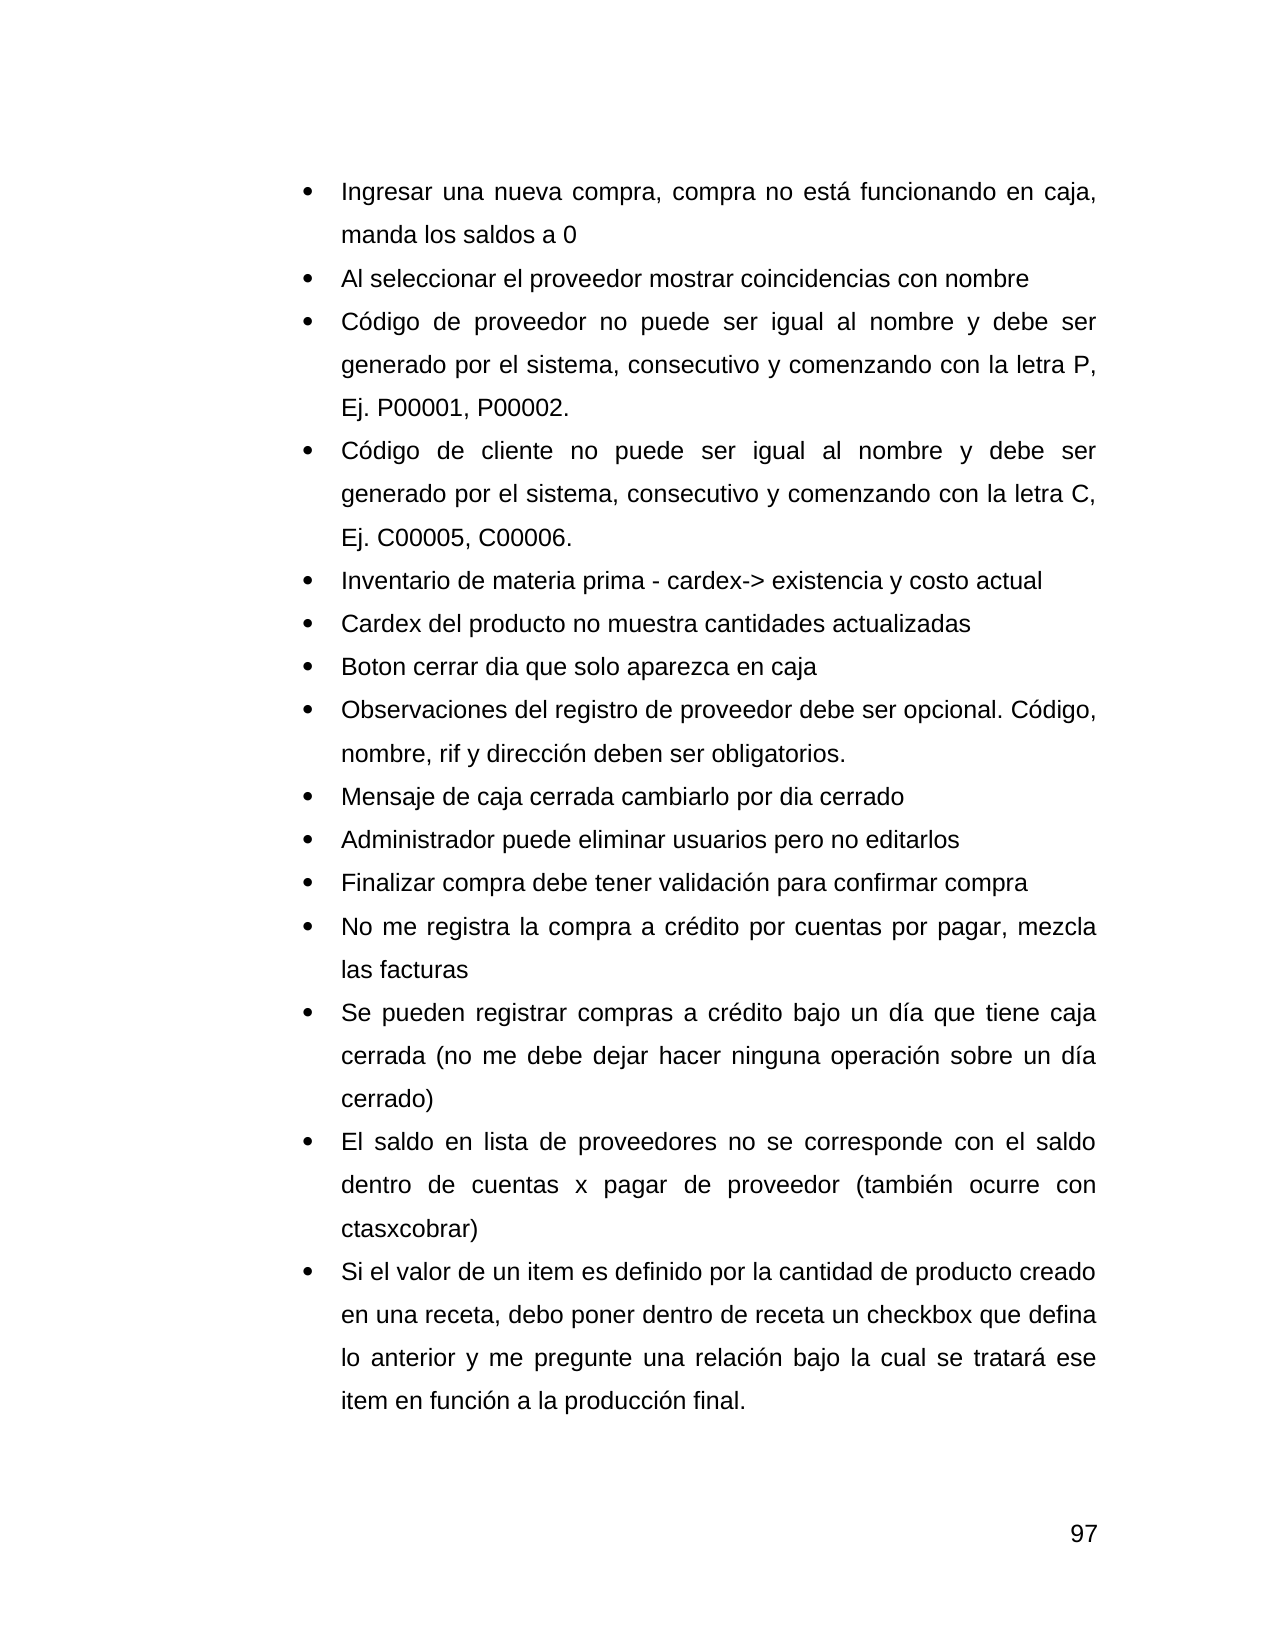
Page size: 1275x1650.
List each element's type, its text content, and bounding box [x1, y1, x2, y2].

list Ingresar una nueva compra, compra no está funcionando en caja, manda los saldos a 0 [303, 177, 1098, 249]
list Se pueden registrar compras a crédito bajo un día que tiene caja cerrada (no me debe dejar hacer ninguna operación sobre un día cerrado) [303, 998, 1098, 1113]
list Cardex del producto no muestra cantidades actualizadas [303, 609, 1098, 638]
list Si el valor de un item es definido por la cantidad de producto creado en una receta, debo poner dentro de receta un checkbox que defina lo anterior y me pregunte una relación bajo la cual se tratará ese item en función a la producción final. [303, 1257, 1098, 1415]
list Código de cliente no puede ser igual al nombre y debe ser generado por el sistema, consecutivo y comenzando con la letra C, Ej. C00005, C00006. [303, 436, 1098, 551]
list Mensaje de caja cerrada cambiarlo por dia cerrado [303, 782, 1098, 811]
list No me registra la compra a crédito por cuentas por pagar, mezcla las facturas [303, 911, 1098, 983]
list Observaciones del registro de proveedor debe ser opcional. Código, nombre, rif y dirección deben ser obligatorios. [303, 695, 1098, 767]
list Finalizar compra debe tener validación para confirmar compra [303, 868, 1098, 897]
list Al seleccionar el proveedor mostrar coincidencias con nombre [303, 263, 1098, 292]
list Boton cerrar dia que solo aparezca en caja [303, 652, 1098, 681]
list El saldo en lista de proveedores no se corresponde con el saldo dentro de cuentas x pagar de proveedor (también ocurre con ctasxcobrar) [303, 1127, 1098, 1242]
list Administrador puede eliminar usuarios pero no editarlos [303, 825, 1098, 854]
list Inventario de materia prima - cardex-> existencia y costo actual [303, 566, 1098, 594]
list Código de proveedor no puede ser igual al nombre y debe ser generado por el sistema, consecutivo y comenzando con la letra P, Ej. P00001, P00002. [303, 307, 1098, 422]
